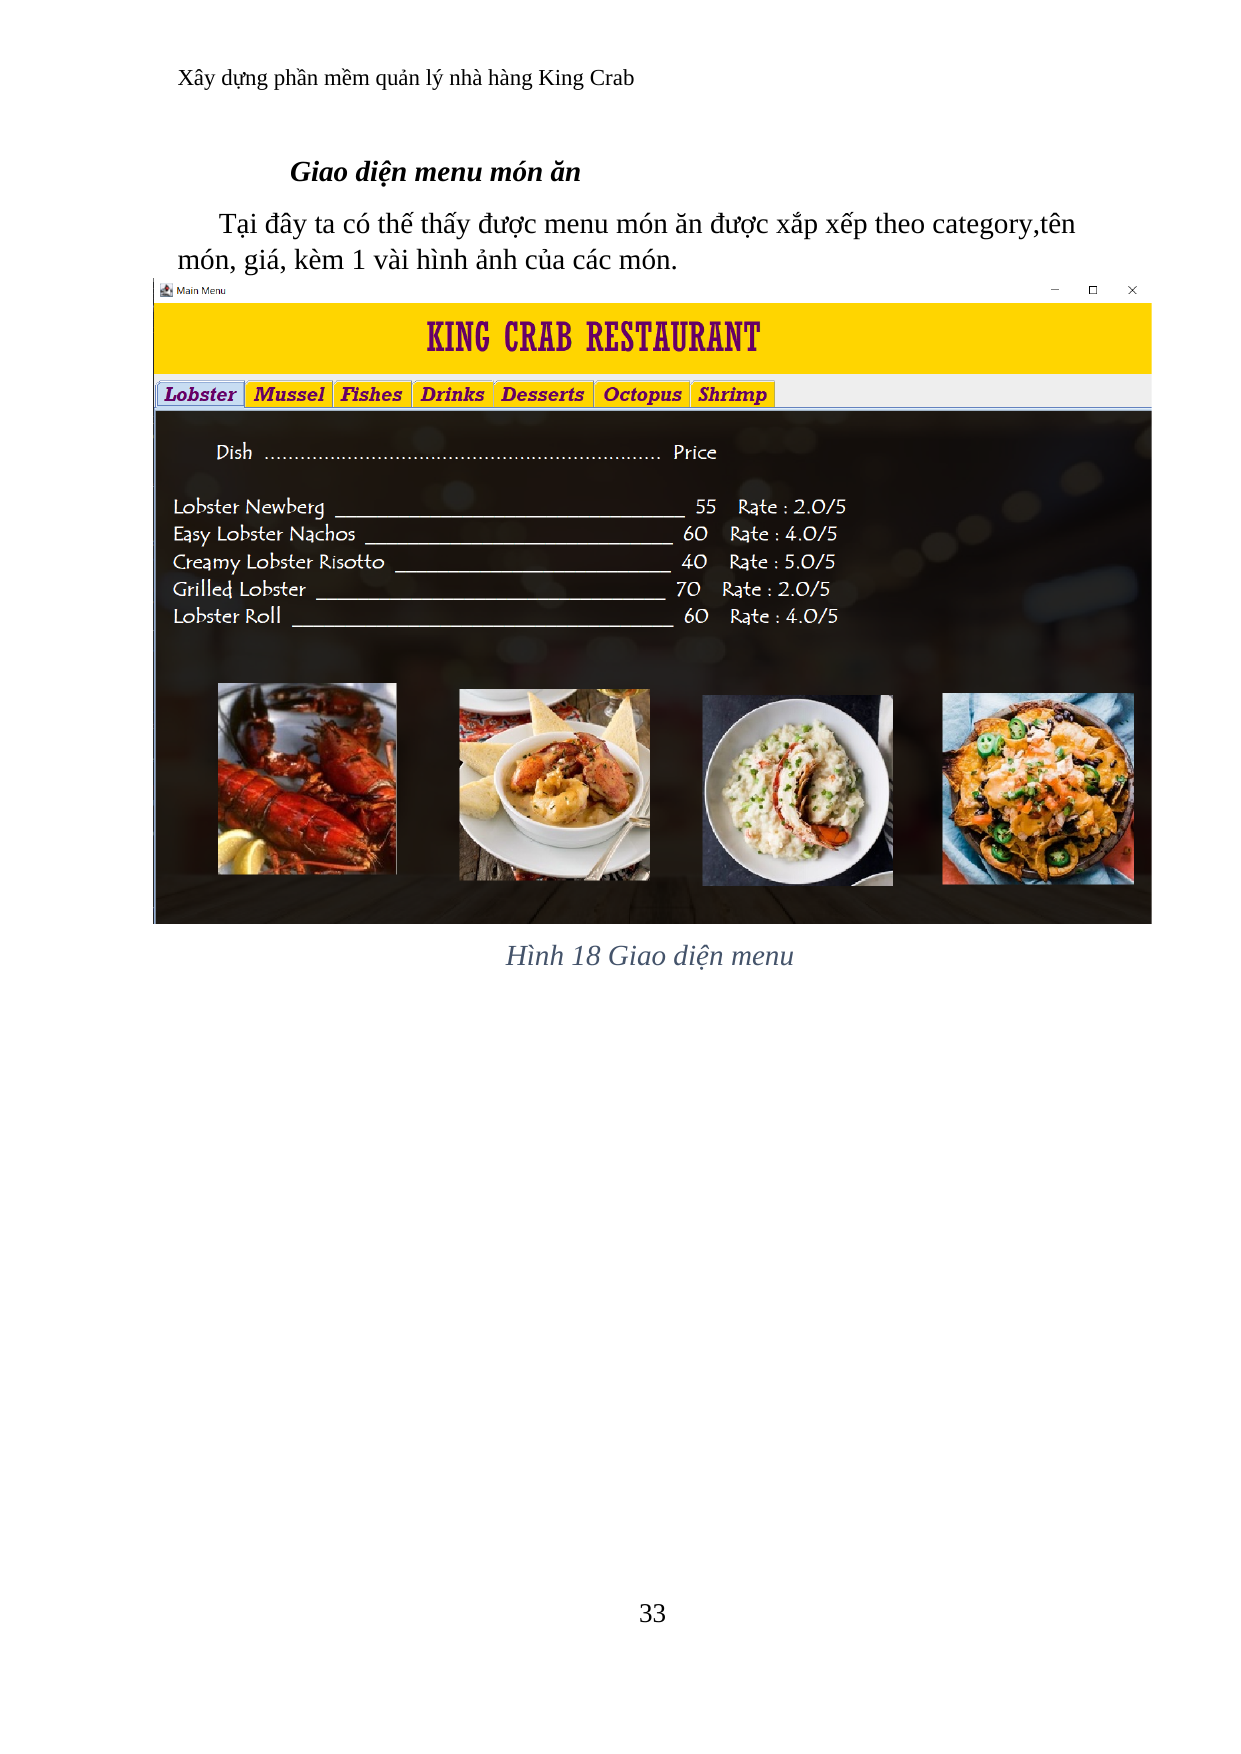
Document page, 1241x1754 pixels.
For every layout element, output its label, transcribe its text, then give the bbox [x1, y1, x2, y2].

subtitle Giao diện menu món ăn [290, 154, 1161, 187]
text Tại đây ta có thế thấy được menu món ăn được xắp xếp theo category,tên món, giá, kèm 1 vài hình ảnh của các món. [177, 206, 1117, 276]
picture [153, 278, 1152, 924]
text Hình 18 Giao diện menu [302, 938, 998, 972]
